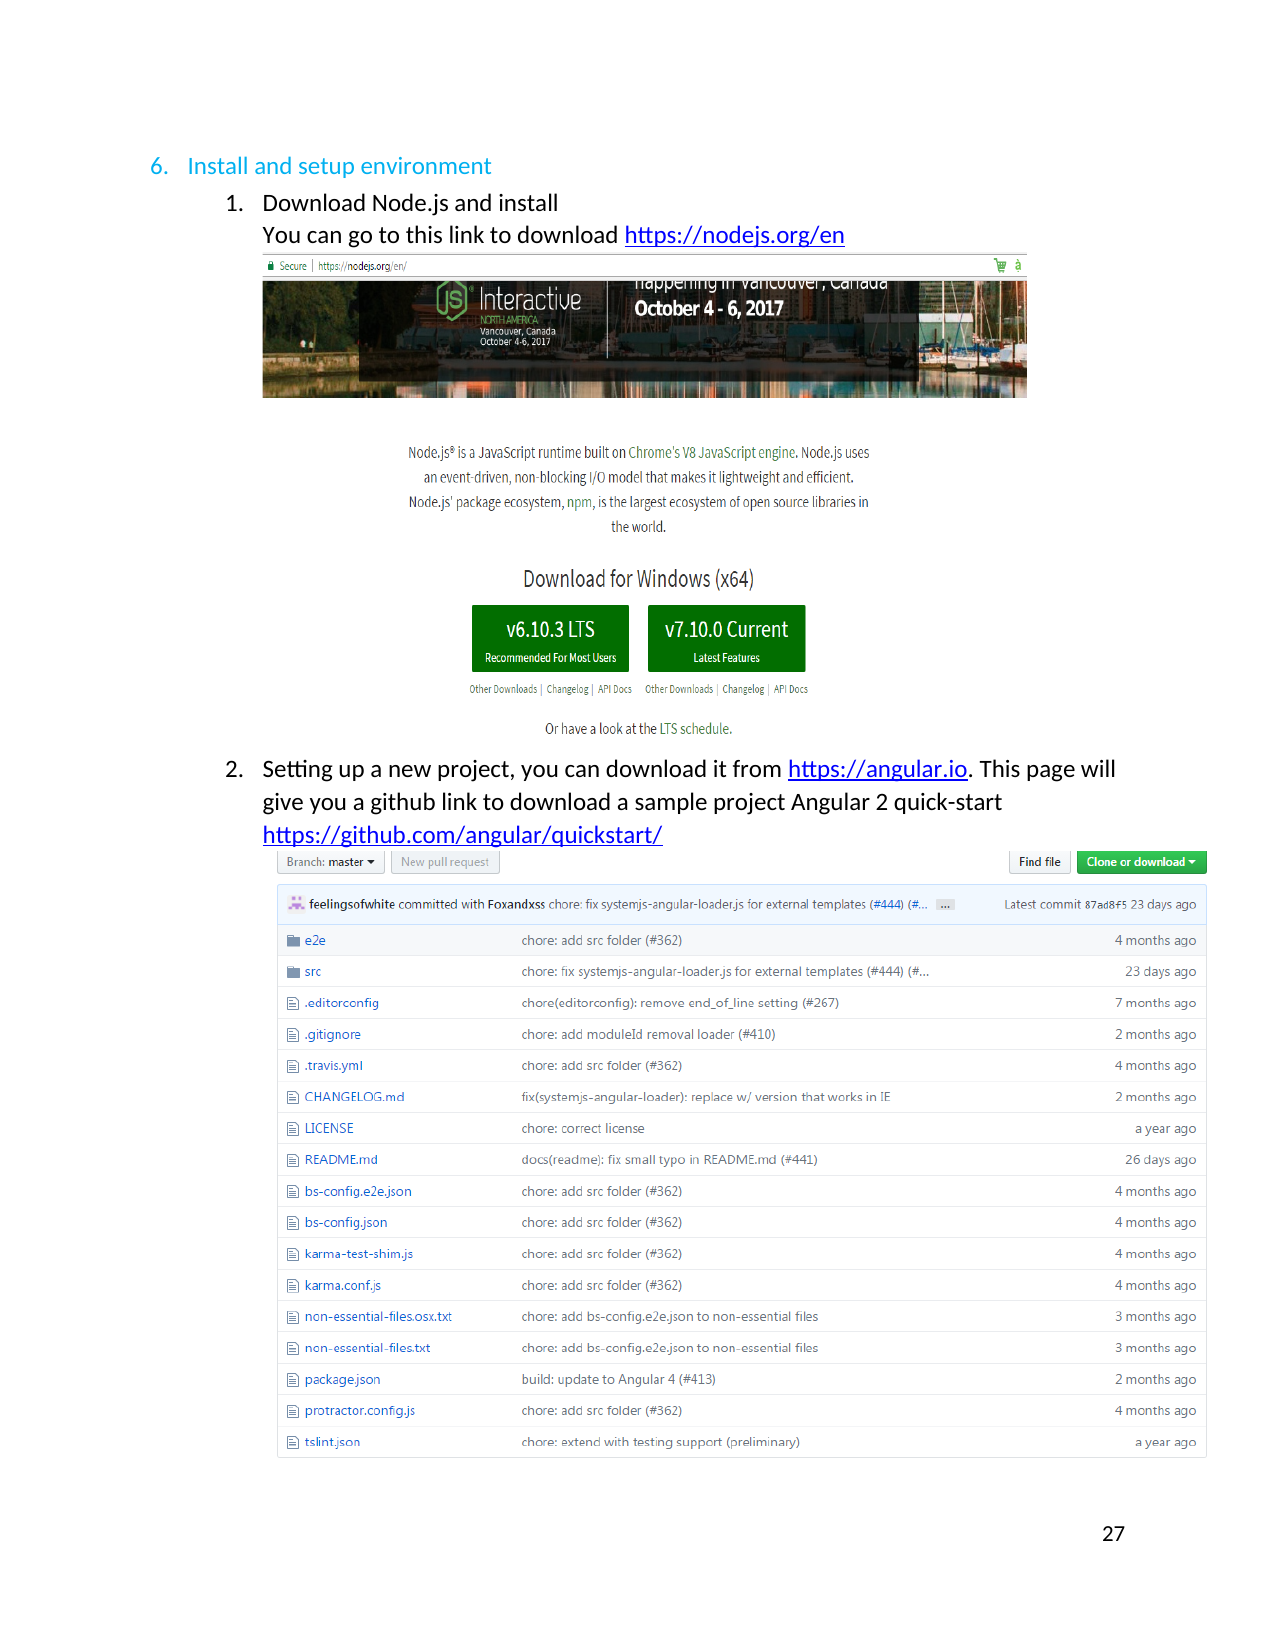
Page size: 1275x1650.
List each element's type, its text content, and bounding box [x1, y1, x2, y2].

list Download Node.js and install [225, 187, 1125, 217]
picture [262, 851, 1238, 1465]
list Setting up a new project, you can download it from https://angular.io. This page will give you a github link to download a sample project Angular 2 quick-start https://github.com/angular/quickstart/ [225, 753, 1125, 849]
subtitle Install and setup environment [150, 150, 1125, 181]
list You can go to this link to download https://nodejs.org/en [262, 220, 1125, 250]
picture [262, 252, 1027, 751]
